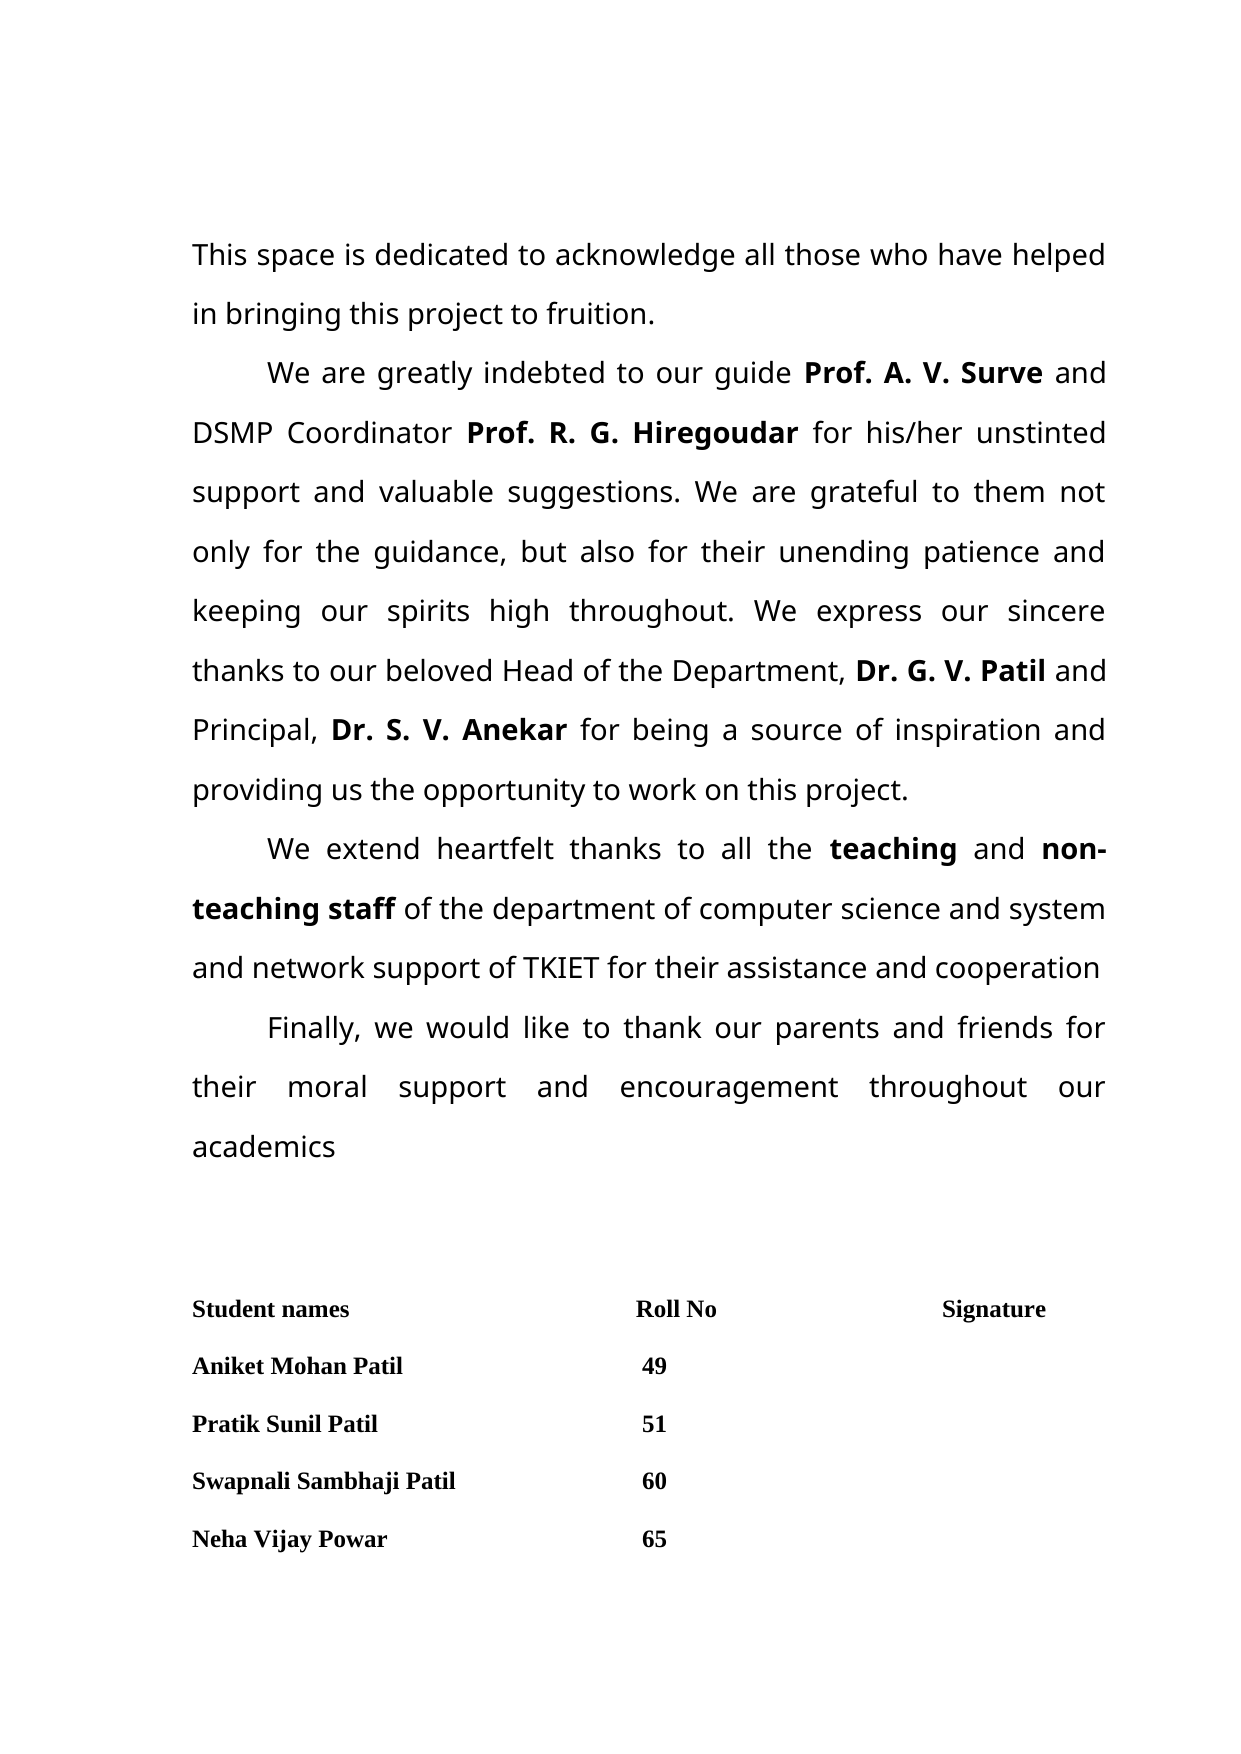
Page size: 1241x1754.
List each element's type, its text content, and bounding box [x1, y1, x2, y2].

text Finally, we would like to thank our parents and friends for their moral support and encouragement throughout our academics [192, 1007, 1107, 1166]
text Swapnali Sambhaji Patil 60 [192, 1466, 1107, 1495]
text Aniket Mohan Patil 49 [192, 1351, 1107, 1380]
text Neha Vijay Powar 65 [192, 1524, 1107, 1553]
text Student names Roll No Signature [192, 1294, 1107, 1323]
text This space is dedicated to acknowledge all those who have helped in bringing this project to fruition. [192, 234, 1107, 333]
text Pratik Sunil Patil 51 [192, 1409, 1107, 1438]
text We extend heartfelt thanks to all the teaching and non-teaching staff of the department of computer science and system and network support of TKIET for their assistance and cooperation [192, 829, 1107, 987]
text We are greatly indebted to our guide Prof. A. V. Surve and DSMP Coordinator Prof. R. G. Hiregoudar for his/her unstinted support and valuable suggestions. We are grateful to them not only for the guidance, but also for their unending patience and keeping our spirits high throughout. We express our sincere thanks to our beloved Head of the Department, Dr. G. V. Patil and Principal, Dr. S. V. Anekar for being a source of inspiration and providing us the opportunity to work on this project. [192, 353, 1107, 809]
